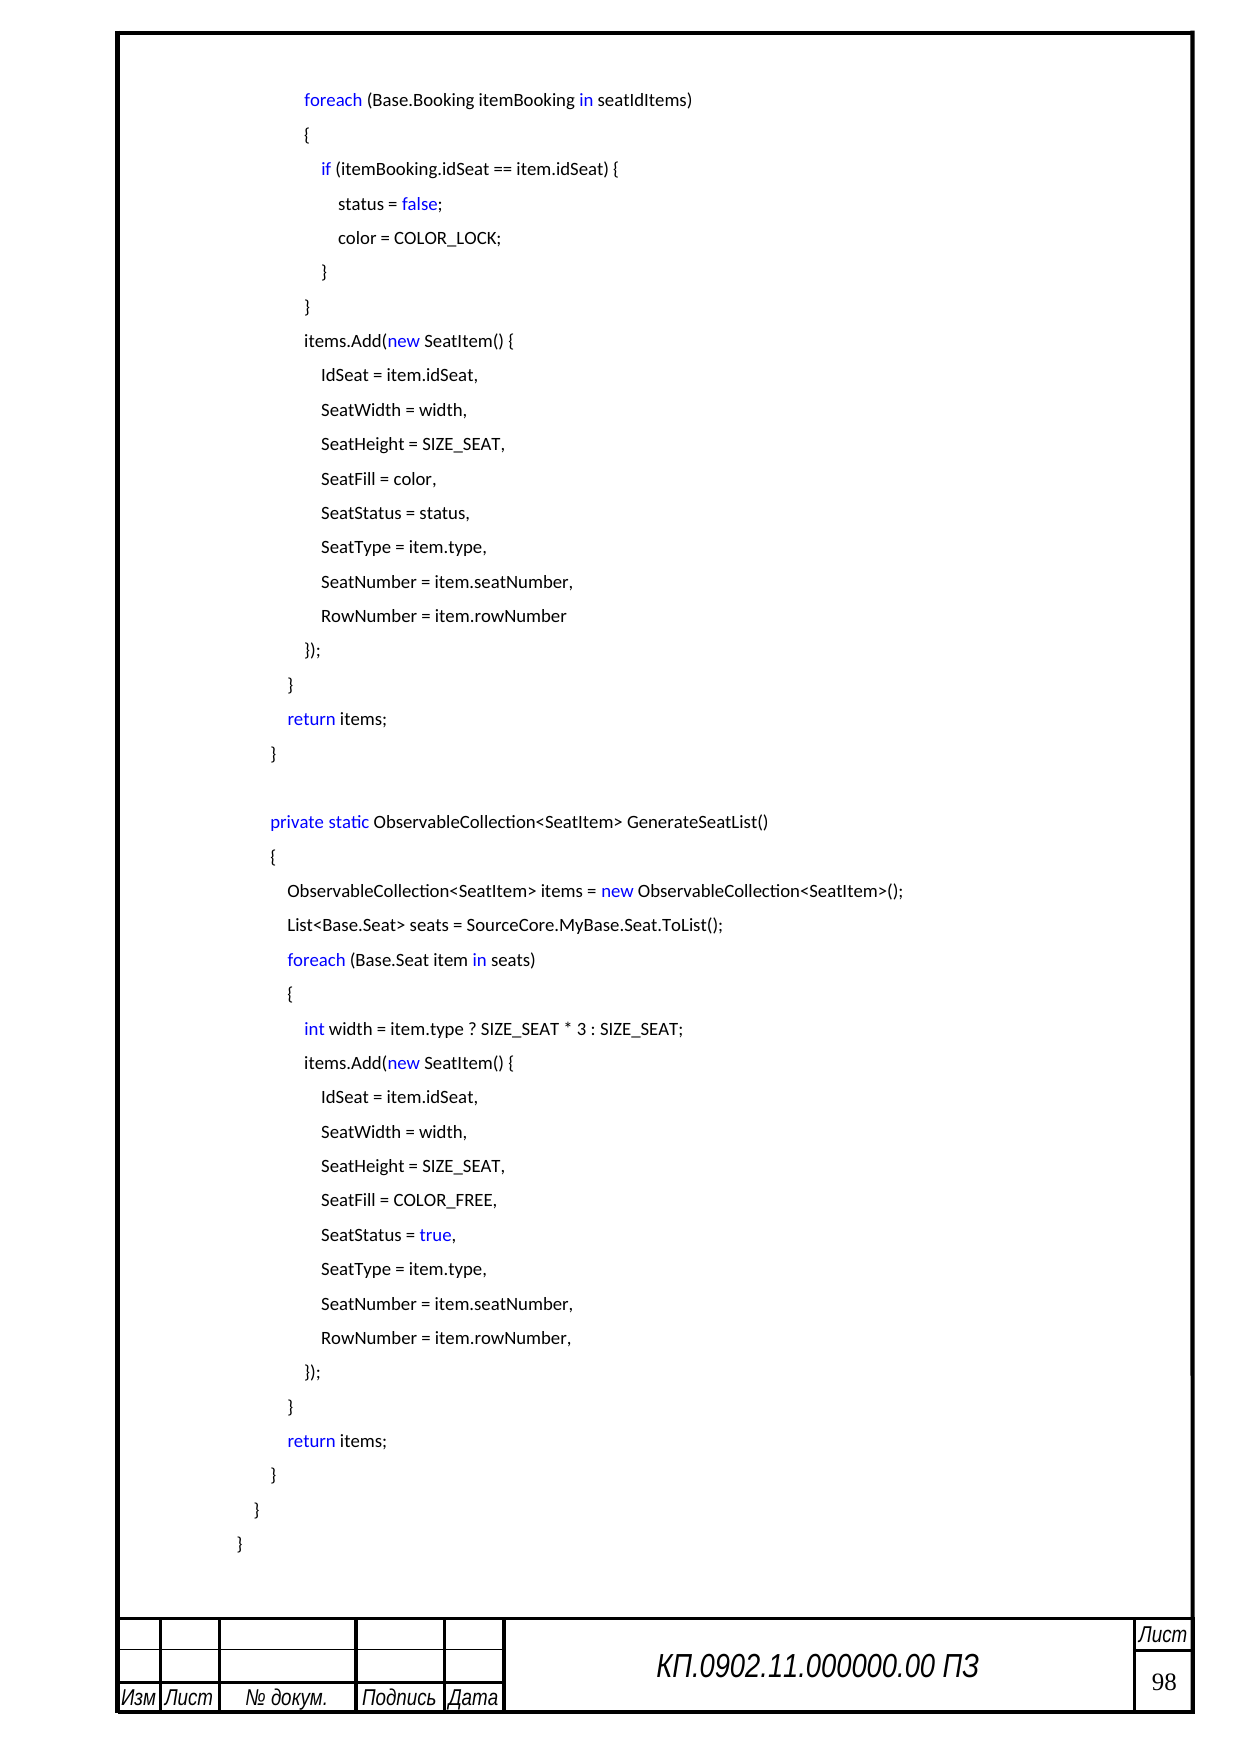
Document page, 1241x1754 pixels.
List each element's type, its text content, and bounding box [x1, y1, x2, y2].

text } [148, 261, 1164, 283]
text SeatWidth = width, [148, 398, 1164, 421]
text IdSeat = item.idSeat, [148, 364, 1164, 387]
text List<Base.Seat> seats = SourceCore.MyBase.Seat.ToList(); [148, 914, 1164, 937]
text return items; [148, 1429, 1164, 1452]
text SeatFill = color, [148, 467, 1164, 490]
text if (itemBooking.idSeat == item.idSeat) { [148, 157, 1164, 180]
text { [148, 845, 1164, 868]
text } [148, 673, 1164, 696]
text RowNumber = item.rowNumber, [148, 1326, 1164, 1349]
text color = COLOR_LOCK; [148, 226, 1164, 249]
text SeatHeight = SIZE_SEAT, [148, 432, 1164, 455]
text SeatType = item.type, [148, 1257, 1164, 1280]
text } [148, 742, 1164, 765]
text SeatType = item.type, [148, 536, 1164, 558]
text { [148, 123, 1164, 146]
text SeatNumber = item.seatNumber, [148, 570, 1164, 593]
text IdSeat = item.idSeat, [148, 1086, 1164, 1108]
text } [148, 1395, 1164, 1418]
text private static ObservableCollection<SeatItem> GenerateSeatList() [148, 811, 1164, 833]
text SeatNumber = item.seatNumber, [148, 1292, 1164, 1315]
text items.Add(new SeatItem() { [148, 1051, 1164, 1074]
text return items; [148, 707, 1164, 730]
text { [148, 982, 1164, 1005]
text ObservableCollection<SeatItem> items = new ObservableCollection<SeatItem>(); [148, 879, 1164, 902]
text items.Add(new SeatItem() { [148, 329, 1164, 352]
text foreach (Base.Booking itemBooking in seatIdItems) [148, 89, 1164, 112]
text int width = item.type ? SIZE_SEAT * 3 : SIZE_SEAT; [148, 1017, 1164, 1040]
text } [148, 295, 1164, 318]
text } [148, 1532, 1164, 1555]
text } [148, 1498, 1164, 1521]
text RowNumber = item.rowNumber [148, 604, 1164, 627]
text } [148, 1464, 1164, 1487]
text SeatFill = COLOR_FREE, [148, 1189, 1164, 1212]
text status = false; [148, 192, 1164, 215]
text SeatStatus = true, [148, 1223, 1164, 1246]
text foreach (Base.Seat item in seats) [148, 948, 1164, 971]
text SeatWidth = width, [148, 1120, 1164, 1143]
text SeatStatus = status, [148, 501, 1164, 524]
text SeatHeight = SIZE_SEAT, [148, 1154, 1164, 1177]
text }); [148, 639, 1164, 662]
text }); [148, 1361, 1164, 1383]
